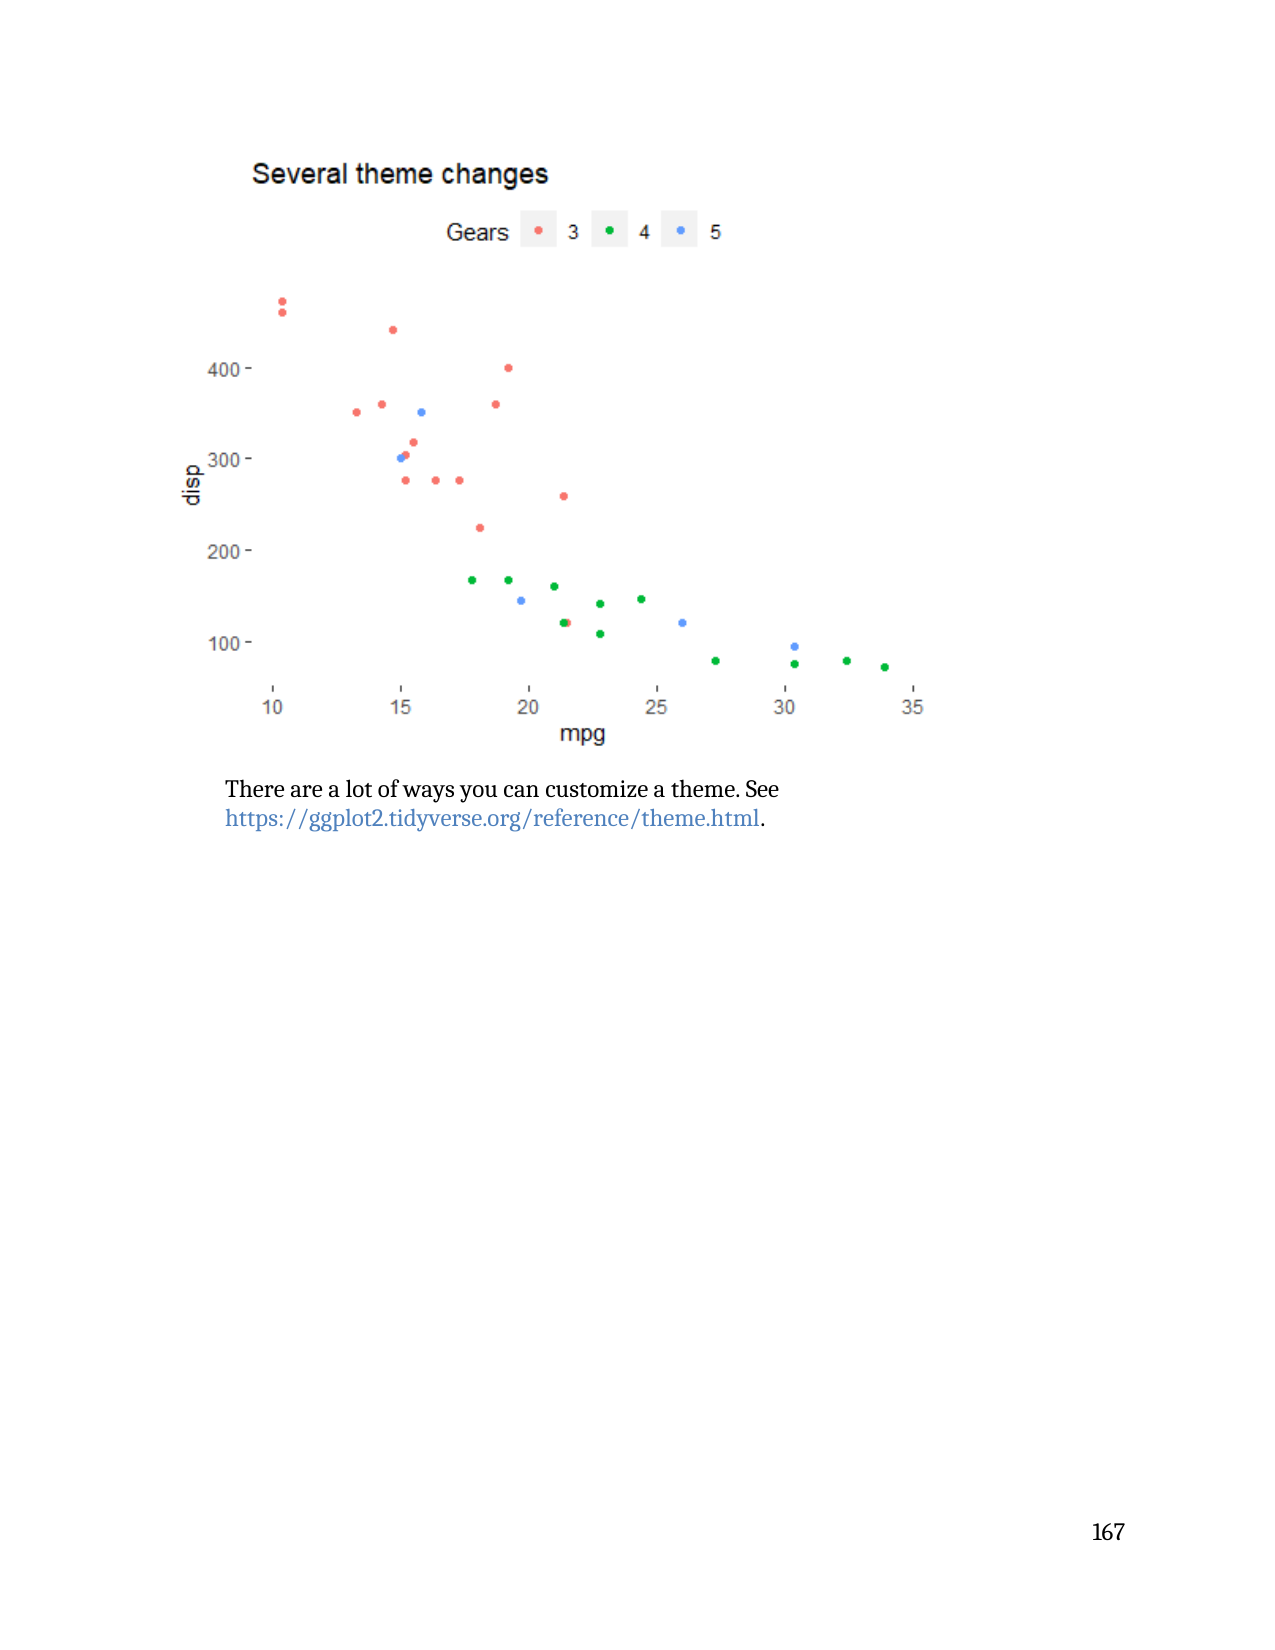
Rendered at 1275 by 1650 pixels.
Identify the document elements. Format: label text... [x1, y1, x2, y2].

picture [168, 150, 927, 757]
text There are a lot of ways you can customize a theme. See https://ggplot2.tidyverse.org/reference/theme.html. [225, 775, 1125, 833]
